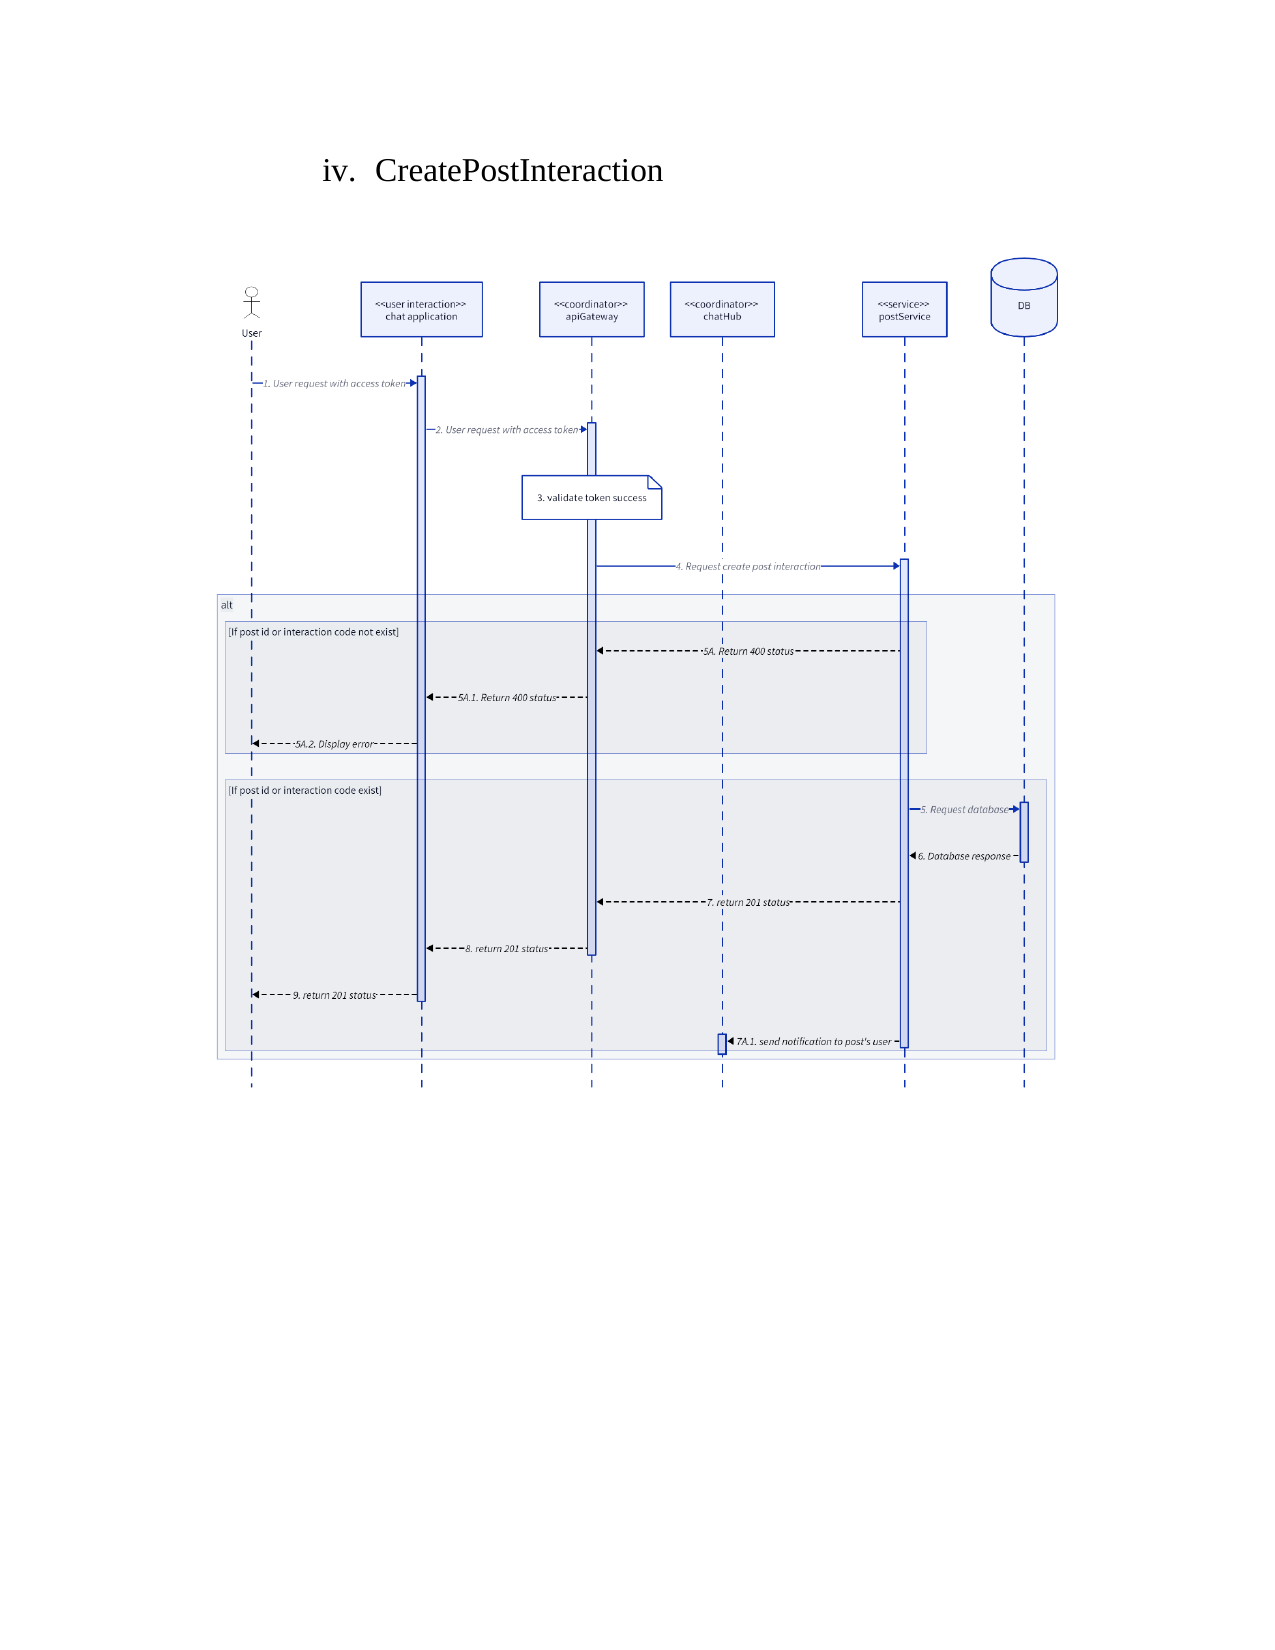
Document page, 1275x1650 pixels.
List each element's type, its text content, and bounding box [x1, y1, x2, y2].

subtitle CreatePostInteraction [356, 150, 1125, 188]
picture [150, 191, 1124, 1154]
